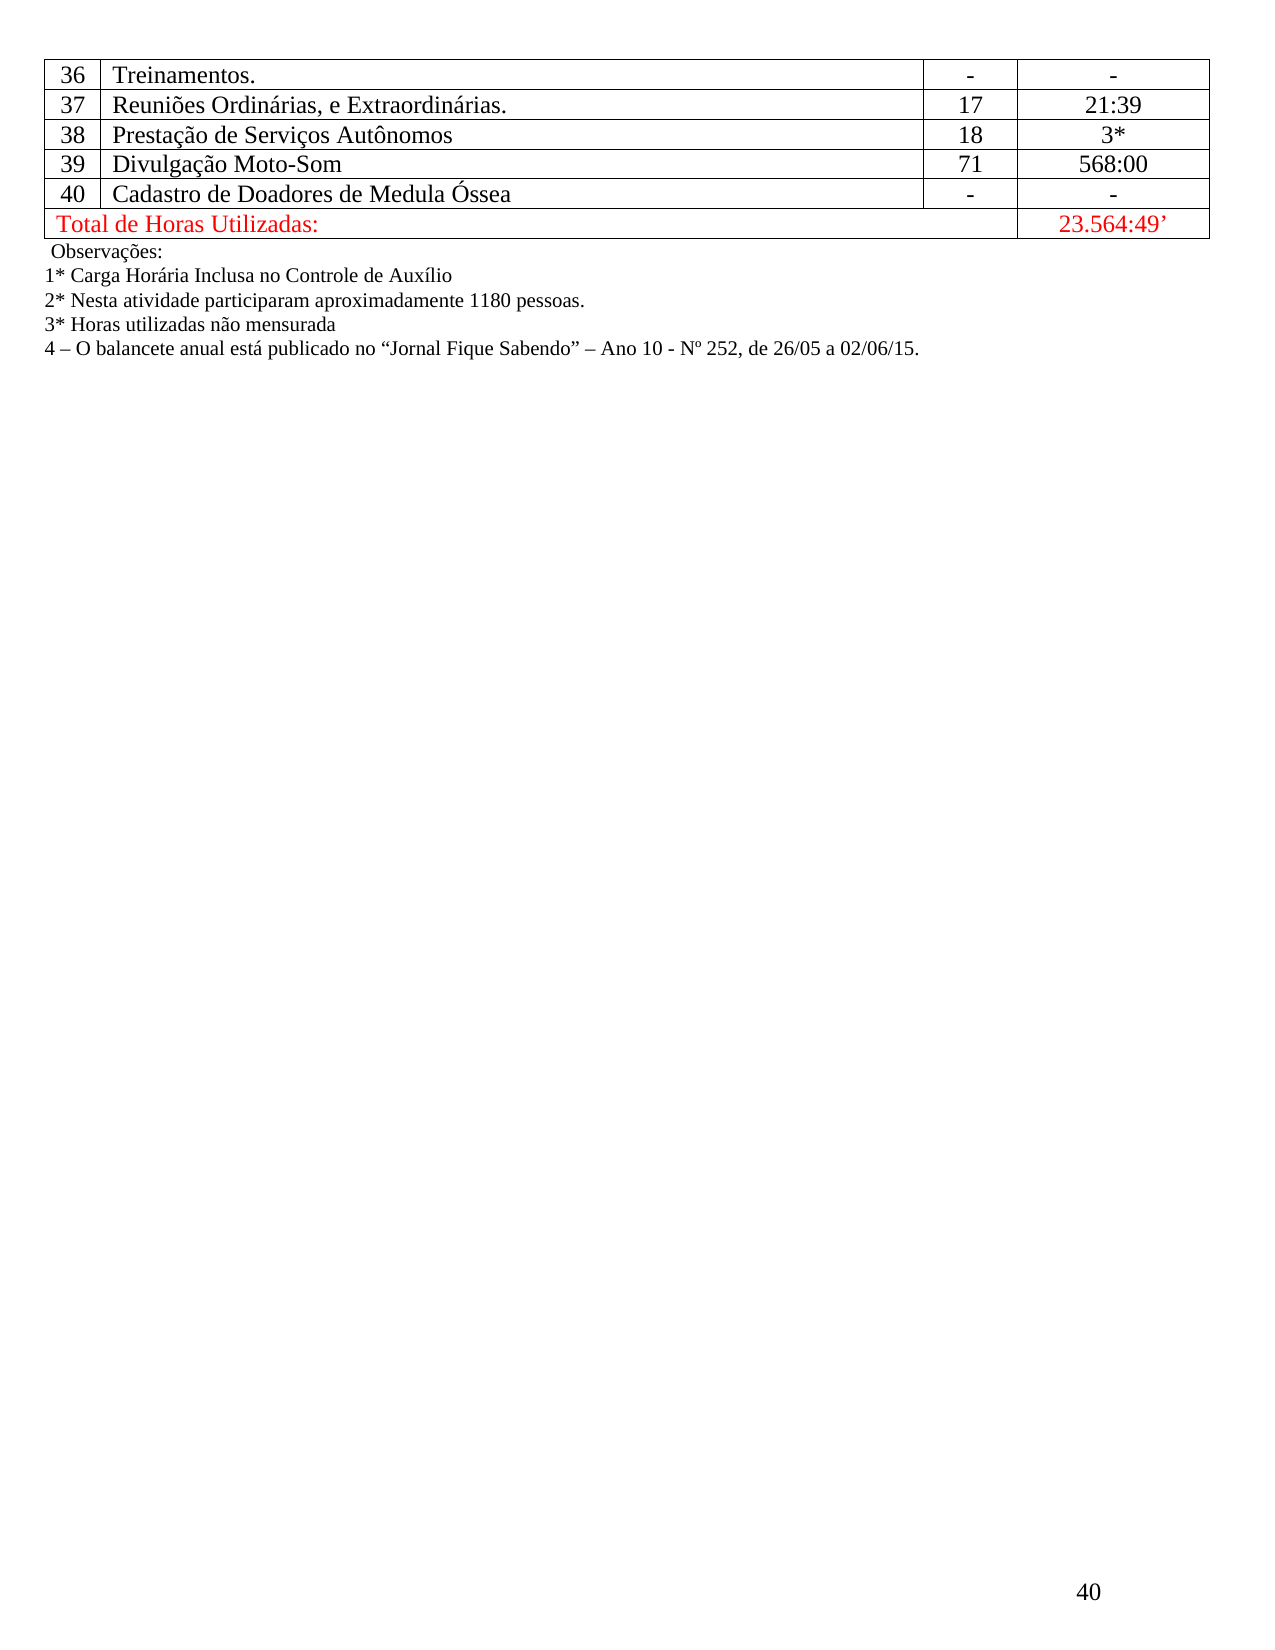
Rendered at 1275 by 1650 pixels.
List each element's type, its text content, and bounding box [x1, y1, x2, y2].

table_cell 23.564:49’ [1018, 209, 1209, 238]
text Observações: [44, 239, 1098, 263]
table_cell Divulgação Moto-Som [101, 150, 923, 178]
table_cell - [1018, 179, 1209, 208]
table_cell Total de Horas Utilizadas: [45, 209, 1017, 238]
text 2* Nesta atividade participaram aproximadamente 1180 pessoas. [44, 287, 1098, 312]
table_cell Cadastro de Doadores de Medula Óssea [101, 179, 923, 208]
table_cell 18 [924, 120, 1017, 148]
text 3* Horas utilizadas não mensurada [44, 312, 1098, 336]
table_cell 3* [1018, 120, 1209, 148]
table_cell 37 [45, 90, 100, 119]
table_cell 40 [45, 179, 100, 208]
text 4 – O balancete anual está publicado no “Jornal Fique Sabendo” – Ano 10 - Nº 252, de 26/05 a 02/06/15. [44, 336, 1098, 360]
table_cell 17 [924, 90, 1017, 119]
table_cell - [924, 179, 1017, 208]
table_cell 39 [45, 150, 100, 178]
table_cell 21:39 [1018, 90, 1209, 119]
table_cell 38 [45, 120, 100, 148]
table_cell 568:00 [1018, 150, 1209, 178]
table_cell 36 [45, 60, 100, 89]
text 1* Carga Horária Inclusa no Controle de Auxílio [44, 263, 1098, 287]
table_cell Reuniões Ordinárias, e Extraordinárias. [101, 90, 923, 119]
table_cell Treinamentos. [101, 60, 923, 89]
table_cell - [924, 60, 1017, 89]
table_cell - [1018, 60, 1209, 89]
table_cell Prestação de Serviços Autônomos [101, 120, 923, 148]
table_cell 71 [924, 150, 1017, 178]
